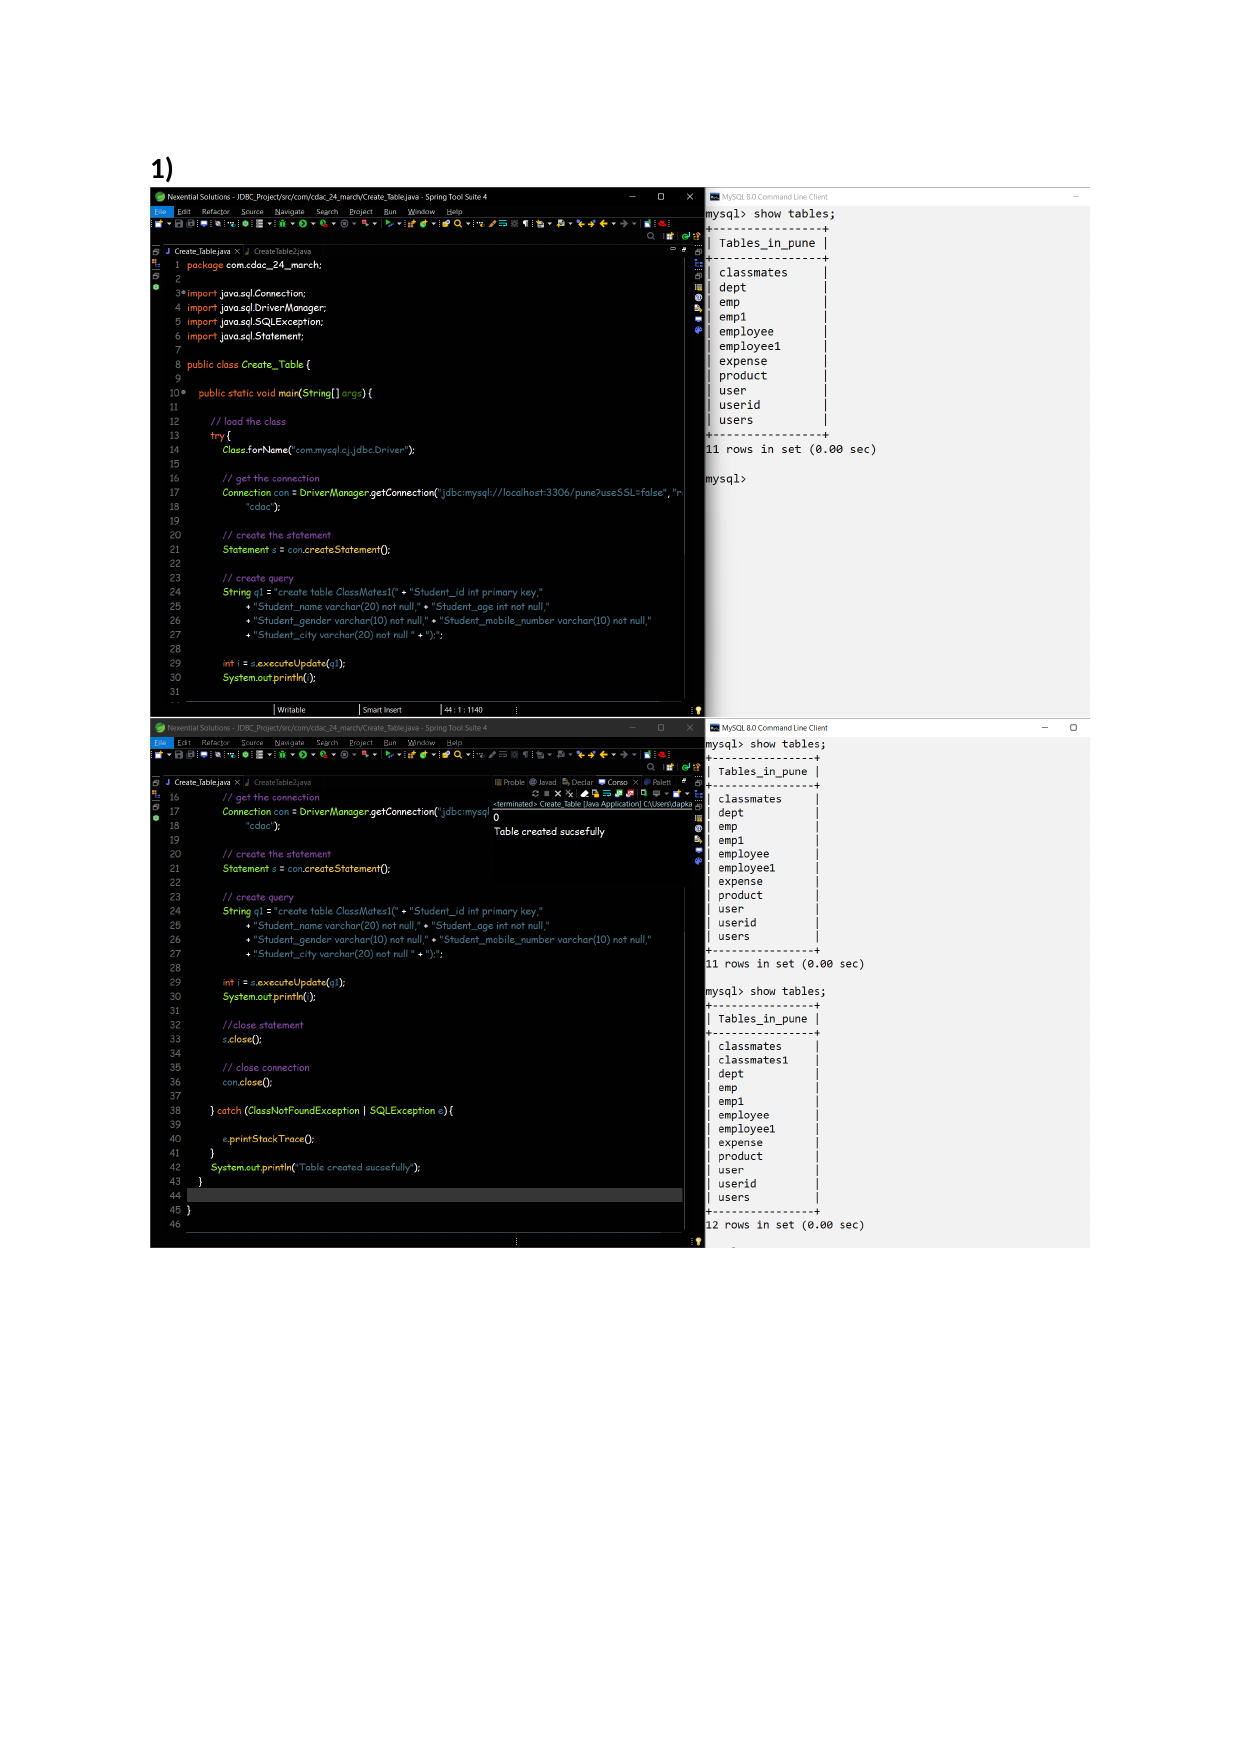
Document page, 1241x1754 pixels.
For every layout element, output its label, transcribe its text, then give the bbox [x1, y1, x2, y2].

picture [150, 718, 1091, 1248]
picture [150, 187, 1091, 717]
text 1) [150, 150, 1090, 187]
